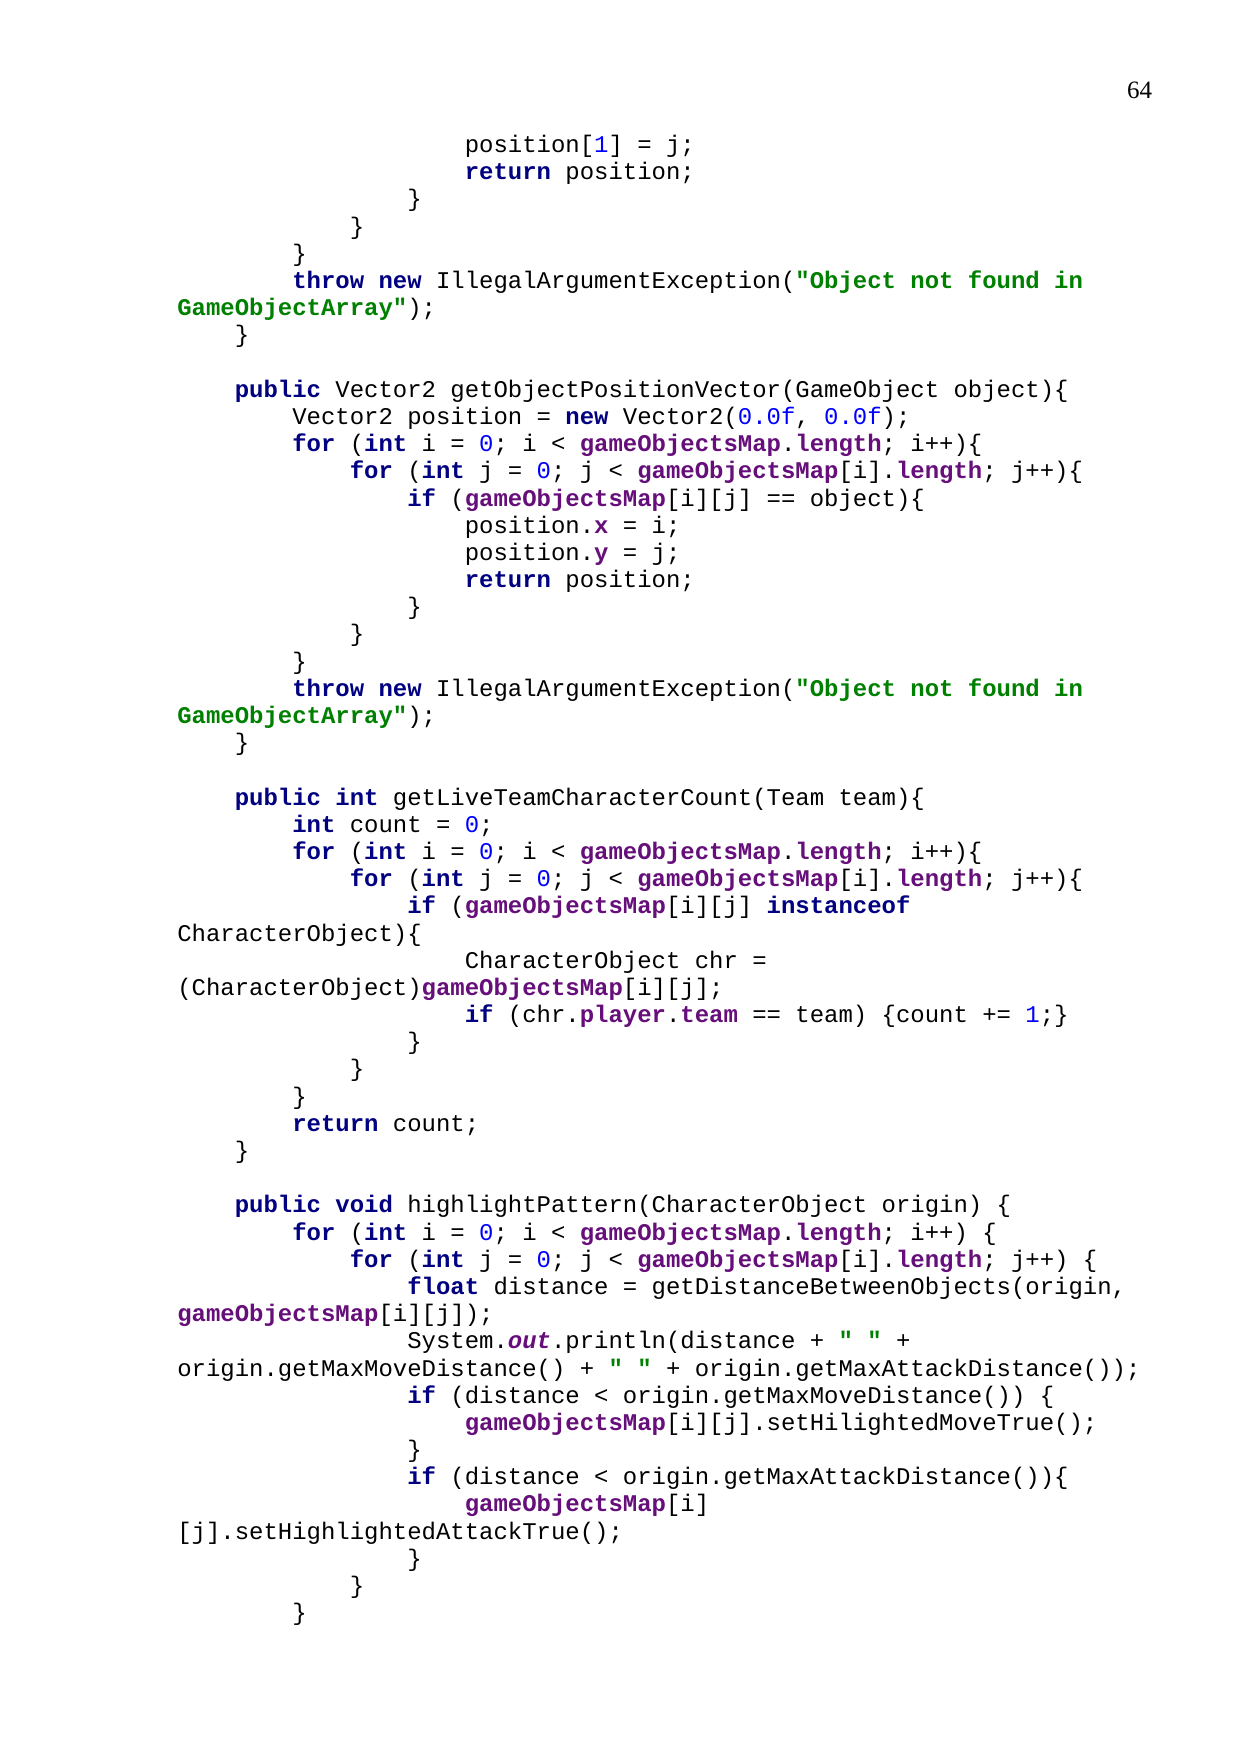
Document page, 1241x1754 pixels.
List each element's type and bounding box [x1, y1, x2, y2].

text [177, 132, 1152, 1628]
